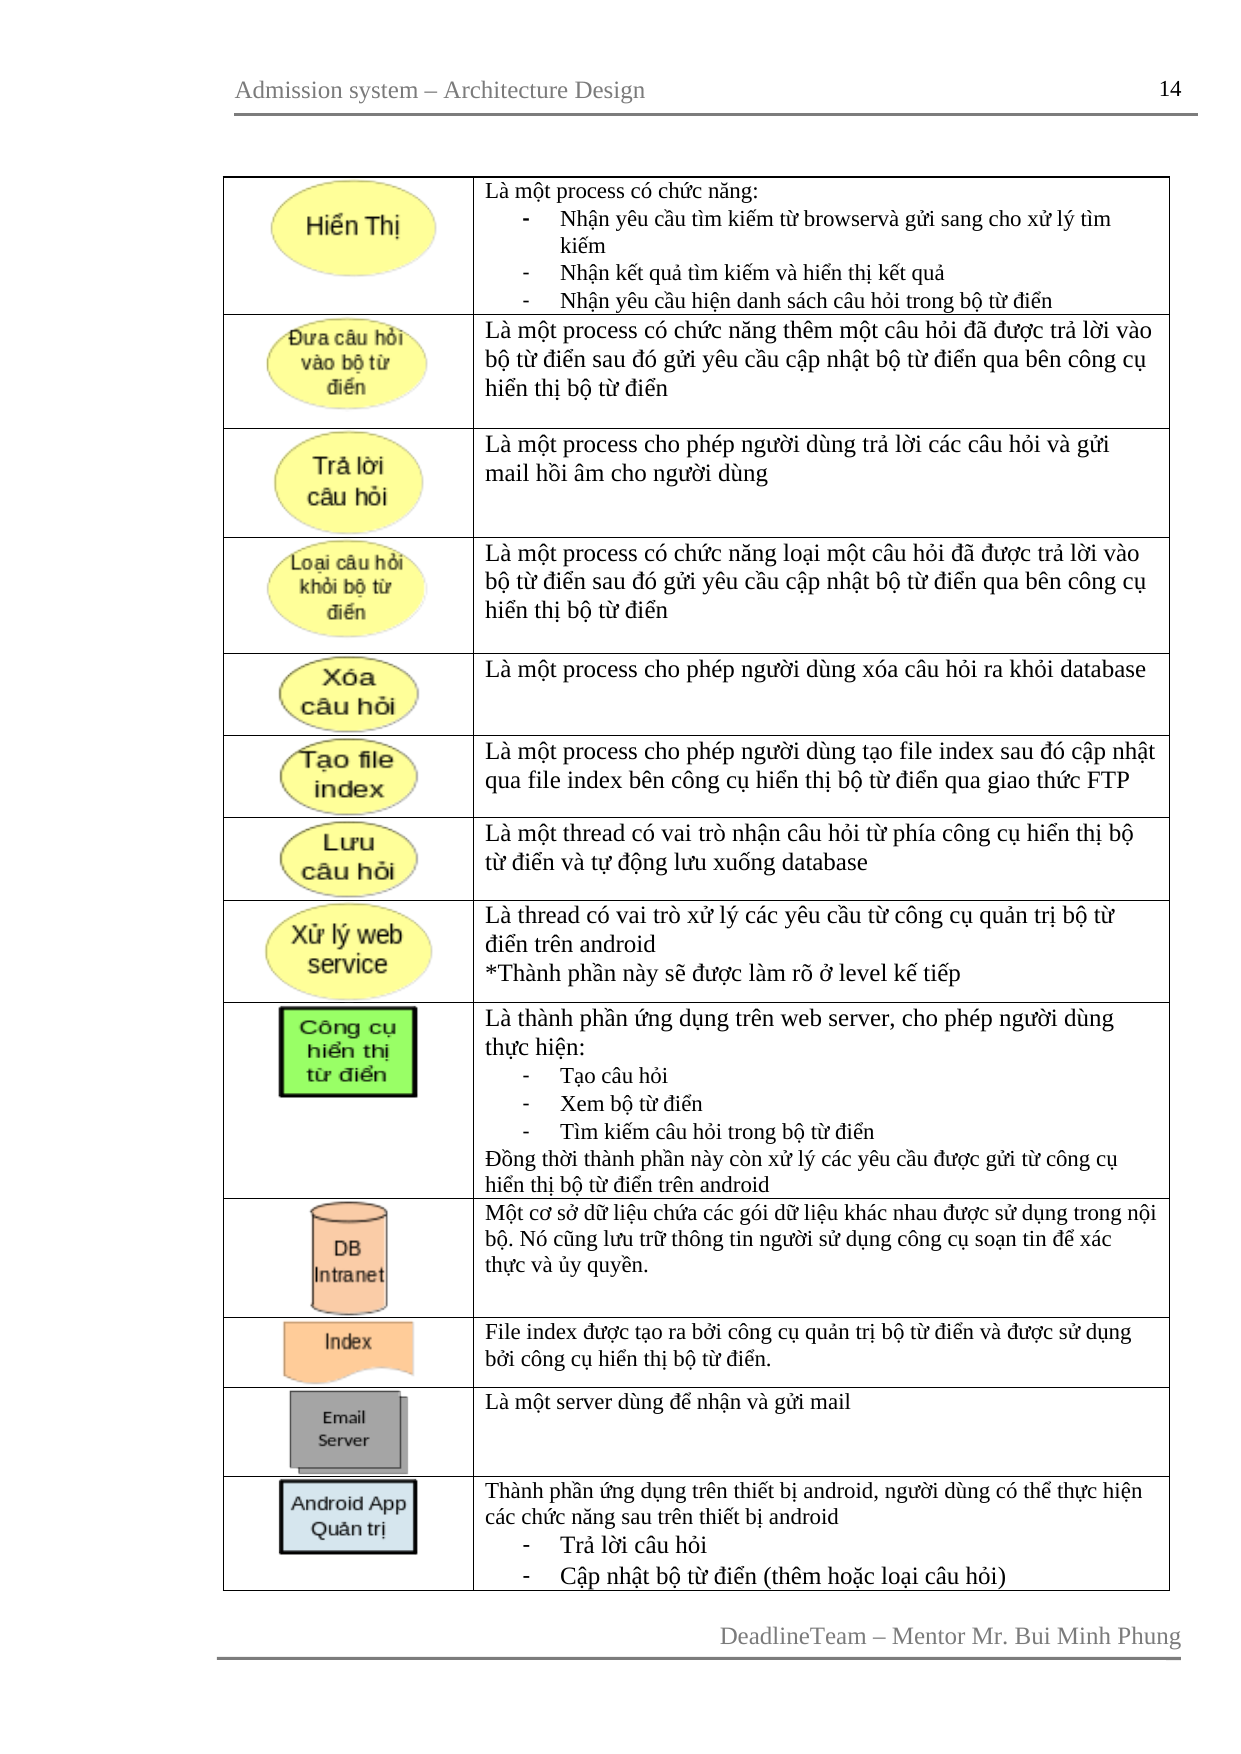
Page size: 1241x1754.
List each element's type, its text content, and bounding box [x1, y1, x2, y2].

table_cell Là một process cho phép người dùng xóa câu hỏi ra khỏi database [474, 654, 1169, 735]
table_cell [224, 736, 341, 817]
table_cell [224, 1003, 473, 1197]
table_cell [355, 736, 473, 817]
table_cell [224, 429, 346, 537]
table_cell [224, 1318, 473, 1387]
table_cell [224, 818, 473, 899]
table_cell Là một process cho phép người dùng tạo file index sau đó cập nhật qua file index bên công cụ hiển thị bộ từ điển qua giao thức FTP [474, 736, 1169, 817]
table_cell [224, 1199, 473, 1317]
table_cell File index được tạo ra bởi công cụ quản trị bộ từ điển và được sử dụng bởi công cụ hiển thị bộ từ điển. [474, 1318, 1169, 1387]
table_cell [224, 1388, 473, 1476]
table_cell Là một server dùng để nhận và gửi mail [474, 1388, 1169, 1476]
table_cell [354, 901, 473, 1002]
table_cell [224, 178, 473, 314]
table_cell [224, 1477, 473, 1590]
table_cell Một cơ sở dữ liệu chứa các gói dữ liệu khác nhau được sử dụng trong nội bộ. Nó cũng lưu trữ thông tin người sử dụng công cụ soạn tin để xác thực và ủy quyền. [474, 1199, 1169, 1317]
table_cell Là một process có chức năng thêm một câu hỏi đã được trả lời vào bộ từ điển sau đó gửi yêu cầu cập nhật bộ từ điển qua bên công cụ hiển thị bộ từ điển [474, 315, 1169, 428]
table_cell [224, 538, 473, 653]
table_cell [474, 1477, 1169, 1590]
table_cell Là một process có chức năng loại một câu hỏi đã được trả lời vào bộ từ điển sau đó gửi yêu cầu cập nhật bộ từ điển qua bên công cụ hiển thị bộ từ điển [474, 538, 1169, 653]
table_cell [352, 429, 473, 537]
table_cell Là một thread có vai trò nhận câu hỏi từ phía công cụ hiển thị bộ từ điển và tự động lưu xuống database [474, 818, 1169, 899]
table_cell [224, 901, 342, 1002]
table_cell [224, 315, 473, 428]
table_cell Là một process có chức năng: Nhận yêu cầu tìm kiếm từ browservà gửi sang cho xử lý tìm kiếm Nhận kết quả tìm kiếm và hiển thị kết quả Nhận yêu cầu hiện danh sách câu hỏi trong bộ từ điển [474, 178, 1169, 314]
table_cell Là một process cho phép người dùng trả lời các câu hỏi và gửi mail hồi âm cho người dùng [474, 429, 1169, 537]
table_cell Là thread có vai trò xử lý các yêu cầu từ công cụ quản trị bộ từ điển trên android *Thành phần này sẽ được làm rõ ở level kế tiếp [474, 901, 1169, 1002]
table_cell Là thành phần ứng dụng trên web server, cho phép người dùng thực hiện: Tạo câu hỏi Xem bộ từ điển Tìm kiếm câu hỏi trong bộ từ điển Đồng thời thành phần này còn xử lý các yêu cầu được gửi từ công cụ hiển thị bộ từ điển trên android [474, 1003, 1169, 1197]
table_cell [224, 654, 473, 735]
